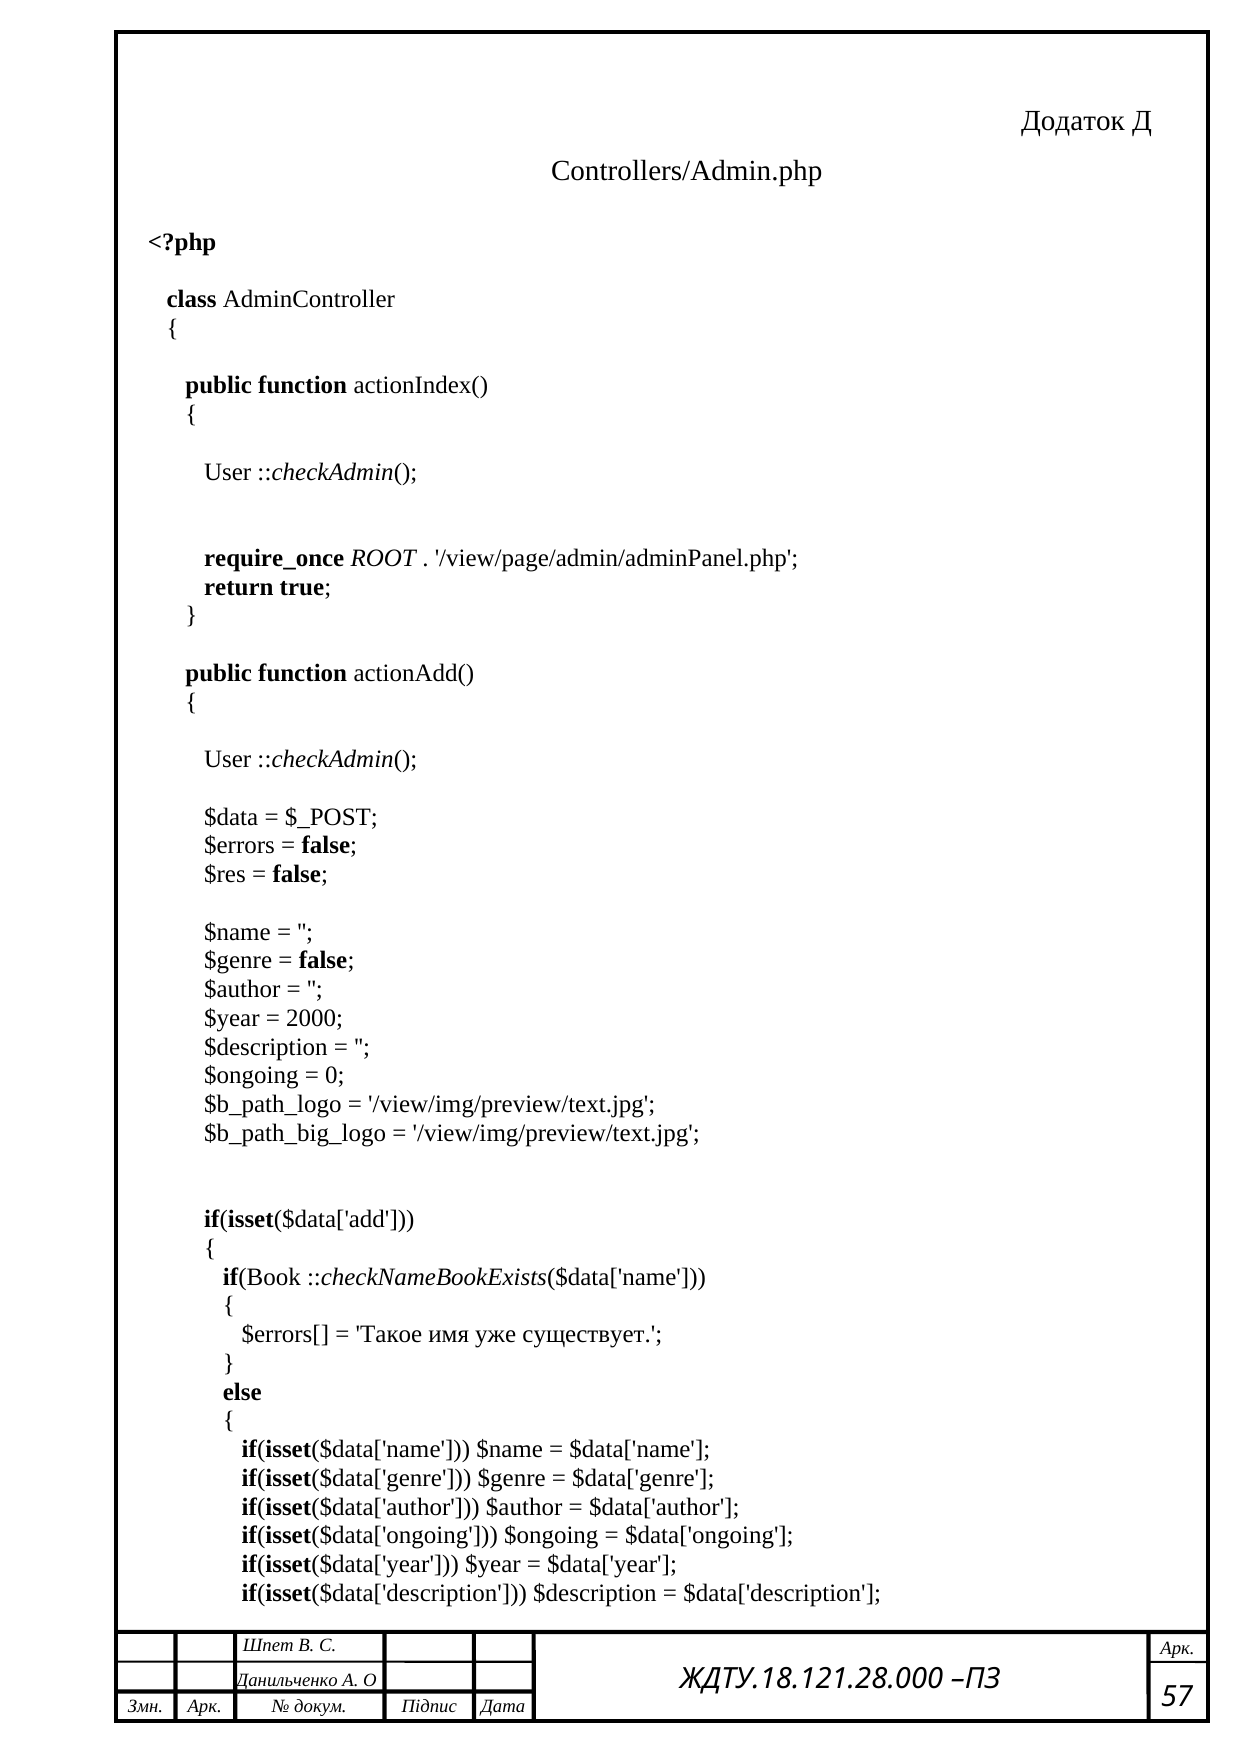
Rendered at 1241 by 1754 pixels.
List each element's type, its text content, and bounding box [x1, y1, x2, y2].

text Додаток Д [148, 103, 1152, 136]
text Controllers/Admin.php [148, 153, 1152, 186]
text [148, 203, 1152, 1607]
